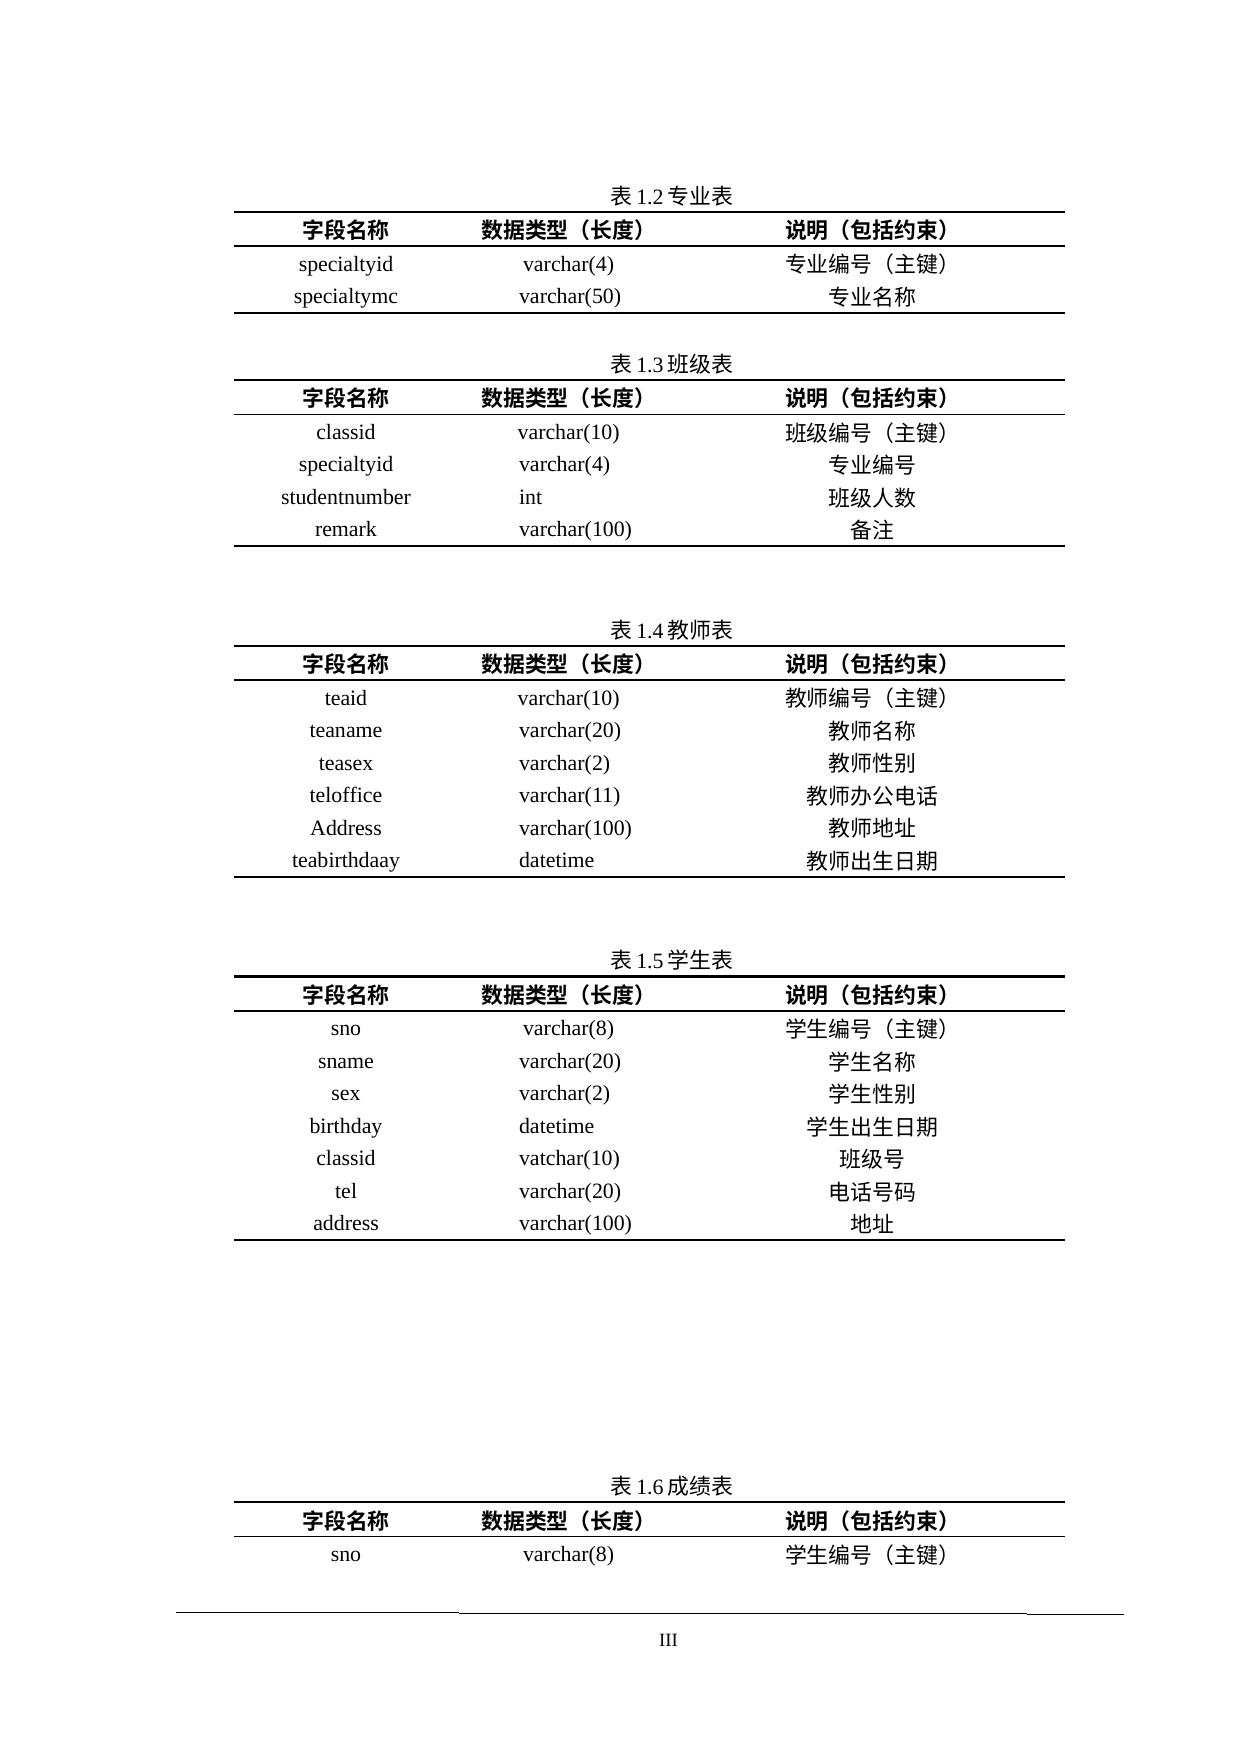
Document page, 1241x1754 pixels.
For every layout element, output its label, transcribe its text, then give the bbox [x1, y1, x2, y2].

table_cell 专业编号（主键） [679, 247, 1065, 279]
table_cell sno [234, 1012, 458, 1044]
table_header 数据类型（长度） [458, 381, 679, 413]
table_cell sno [234, 1537, 458, 1570]
table_header 说明（包括约束） [679, 647, 1065, 679]
table_header 说明（包括约束） [679, 1503, 1065, 1536]
text 表1.2专业表 [177, 178, 1122, 211]
table_cell varchar(10) [458, 415, 679, 448]
table_cell 教师编号（主键） [679, 681, 1065, 713]
table_cell studentnumber remark [234, 480, 458, 545]
table_cell teaname [234, 713, 458, 746]
table_cell 班级编号（主键） [679, 415, 1065, 448]
table_cell varchar(2) varchar(11) varchar(100) datetime [458, 746, 679, 876]
table_cell varchar(50) [458, 279, 679, 312]
table_cell sname [234, 1044, 458, 1077]
table_cell varchar(8) [458, 1537, 679, 1570]
table_cell 学生名称 [679, 1044, 1065, 1077]
table_header 字段名称 [234, 381, 458, 413]
table_cell 教师名称 [679, 713, 1065, 746]
table_cell teaid [234, 681, 458, 713]
table_header 数据类型（长度） [458, 647, 679, 679]
table_cell int varchar(100) [458, 480, 679, 545]
table_cell varchar(4) [458, 448, 679, 480]
table_cell 学生编号（主键） [679, 1012, 1065, 1044]
table_header 数据类型（长度） [458, 1503, 679, 1536]
table_cell classid [234, 415, 458, 448]
table_header 数据类型（长度） [458, 978, 679, 1010]
table_cell varchar(20) [458, 1044, 679, 1077]
table_header 字段名称 [234, 978, 458, 1010]
table_cell specialtymc [234, 279, 458, 312]
table_cell 教师性别 教师办公电话 教师地址 教师出生日期 [679, 746, 1065, 876]
table_header 字段名称 [234, 213, 458, 245]
table_cell 学生性别 学生出生日期 班级号 电话号码 地址 [679, 1077, 1065, 1239]
table_cell varchar(10) [458, 681, 679, 713]
table_cell specialtyid [234, 247, 458, 279]
table_header 说明（包括约束） [679, 381, 1065, 413]
table_header 说明（包括约束） [679, 213, 1065, 245]
text 表1.4教师表 [177, 612, 1122, 645]
table_cell varchar(4) [458, 247, 679, 279]
table_cell 班级人数 备注 [679, 480, 1065, 545]
table_cell specialtyid [234, 448, 458, 480]
table_cell teasex teloffice Address teabirthdaay [234, 746, 458, 876]
text 表1.6成绩表 [177, 1469, 1122, 1501]
table_cell varchar(20) [458, 713, 679, 746]
table_cell sex birthday classid tel address [234, 1077, 458, 1239]
table_cell 学生编号（主键） [679, 1537, 1065, 1570]
table_cell varchar(2) datetime vatchar(10) varchar(20) varchar(100) [458, 1077, 679, 1239]
text 表1.3班级表 [177, 346, 1122, 379]
table_header 字段名称 [234, 647, 458, 679]
table_header 字段名称 [234, 1503, 458, 1536]
table_cell 专业名称 [679, 279, 1065, 312]
table_header 数据类型（长度） [458, 213, 679, 245]
table_header 说明（包括约束） [679, 978, 1065, 1010]
table_cell 专业编号 [679, 448, 1065, 480]
text 表1.5学生表 [177, 943, 1122, 975]
table_cell varchar(8) [458, 1012, 679, 1044]
